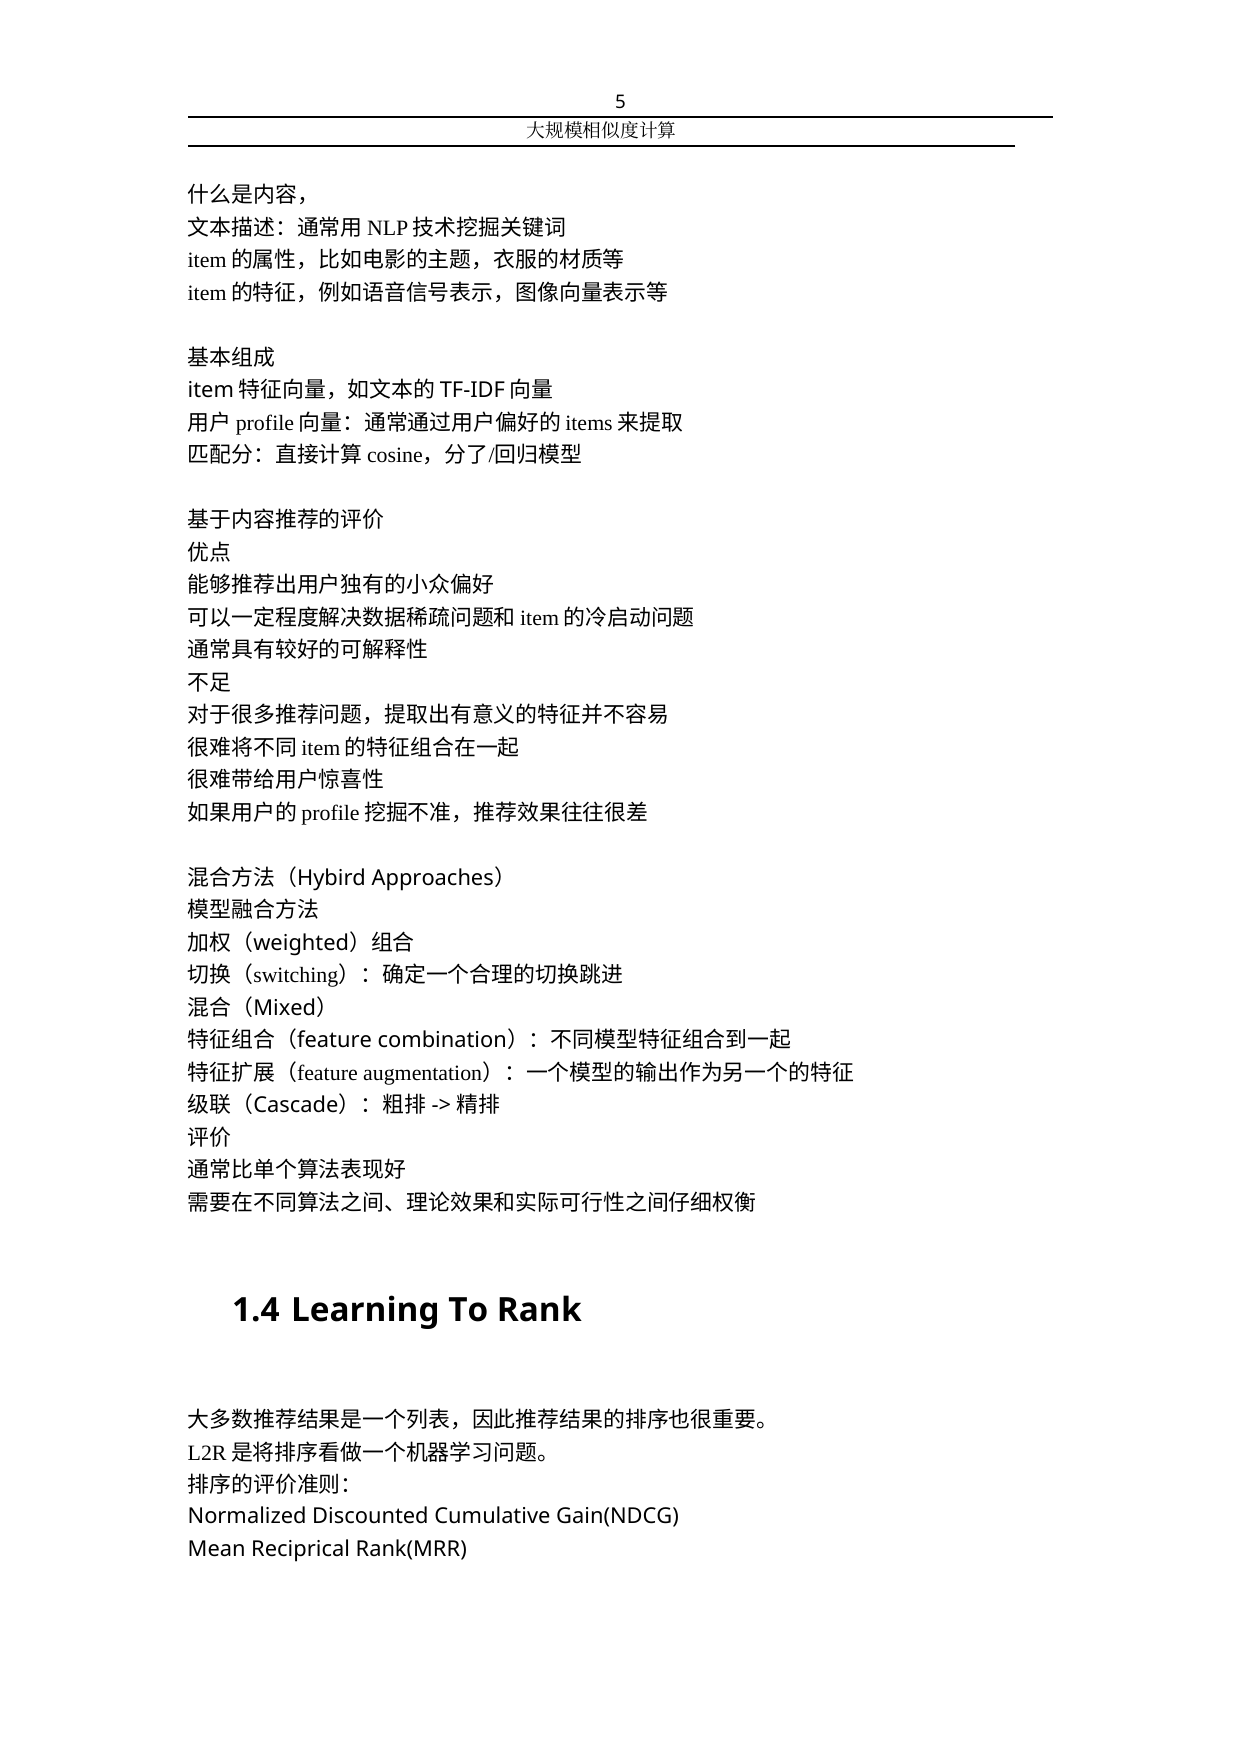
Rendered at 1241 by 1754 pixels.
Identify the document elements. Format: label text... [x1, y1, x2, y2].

list 评价 [187, 1119, 1053, 1152]
list item的属性，比如电影的主题，衣服的材质等 [187, 242, 1053, 274]
list 优点 [187, 534, 1053, 567]
list 可以一定程度解决数据稀疏问题和item的冷启动问题 [187, 599, 1053, 632]
list 能够推荐出用户独有的小众偏好 [187, 567, 1053, 599]
list 用户profile向量：通常通过用户偏好的items来提取 [187, 404, 1053, 437]
list item的特征，例如语音信号表示，图像向量表示等 [187, 274, 1053, 307]
list 对于很多推荐问题，提取出有意义的特征并不容易 [187, 697, 1053, 729]
list 很难将不同item的特征组合在一起 [187, 729, 1053, 762]
list 级联（Cascade）：粗排 -> 精排 [187, 1087, 1053, 1119]
list 如果用户的profile挖掘不准，推荐效果往往很差 [187, 794, 1053, 827]
list 特征组合（feature combination）：不同模型特征组合到一起 [187, 1022, 1053, 1054]
list 加权（weighted）组合 [187, 924, 1053, 957]
list 基于内容推荐的评价 [187, 502, 1053, 534]
list 基本组成 [187, 339, 1053, 372]
list 文本描述：通常用NLP技术挖掘关键词 [187, 209, 1053, 242]
list 需要在不同算法之间、理论效果和实际可行性之间仔细权衡 [187, 1184, 1053, 1217]
list 排序的评价准则： [187, 1467, 1053, 1499]
list 匹配分：直接计算cosine，分了/回归模型 [187, 437, 1053, 469]
list Normalized Discounted Cumulative Gain(NDCG) [187, 1499, 1053, 1532]
list L2R是将排序看做一个机器学习问题。 [187, 1434, 1053, 1467]
list 很难带给用户惊喜性 [187, 762, 1053, 794]
list 什么是内容， [187, 177, 1053, 209]
subtitle Learning To Rank [232, 1276, 1053, 1341]
list 混合（Mixed） [187, 989, 1053, 1022]
list 通常具有较好的可解释性 [187, 632, 1053, 664]
list 不足 [187, 664, 1053, 697]
list 切换（switching）：确定一个合理的切换跳进 [187, 957, 1053, 989]
list 特征扩展（feature augmentation）：一个模型的输出作为另一个的特征 [187, 1054, 1053, 1087]
list 大多数推荐结果是一个列表，因此推荐结果的排序也很重要。 [187, 1402, 1053, 1434]
list Mean Reciprical Rank(MRR) [187, 1532, 1053, 1564]
list item特征向量，如文本的TF-IDF向量 [187, 372, 1053, 404]
list 通常比单个算法表现好 [187, 1152, 1053, 1184]
list 混合方法（Hybird Approaches） [187, 859, 1053, 892]
list 模型融合方法 [187, 892, 1053, 924]
